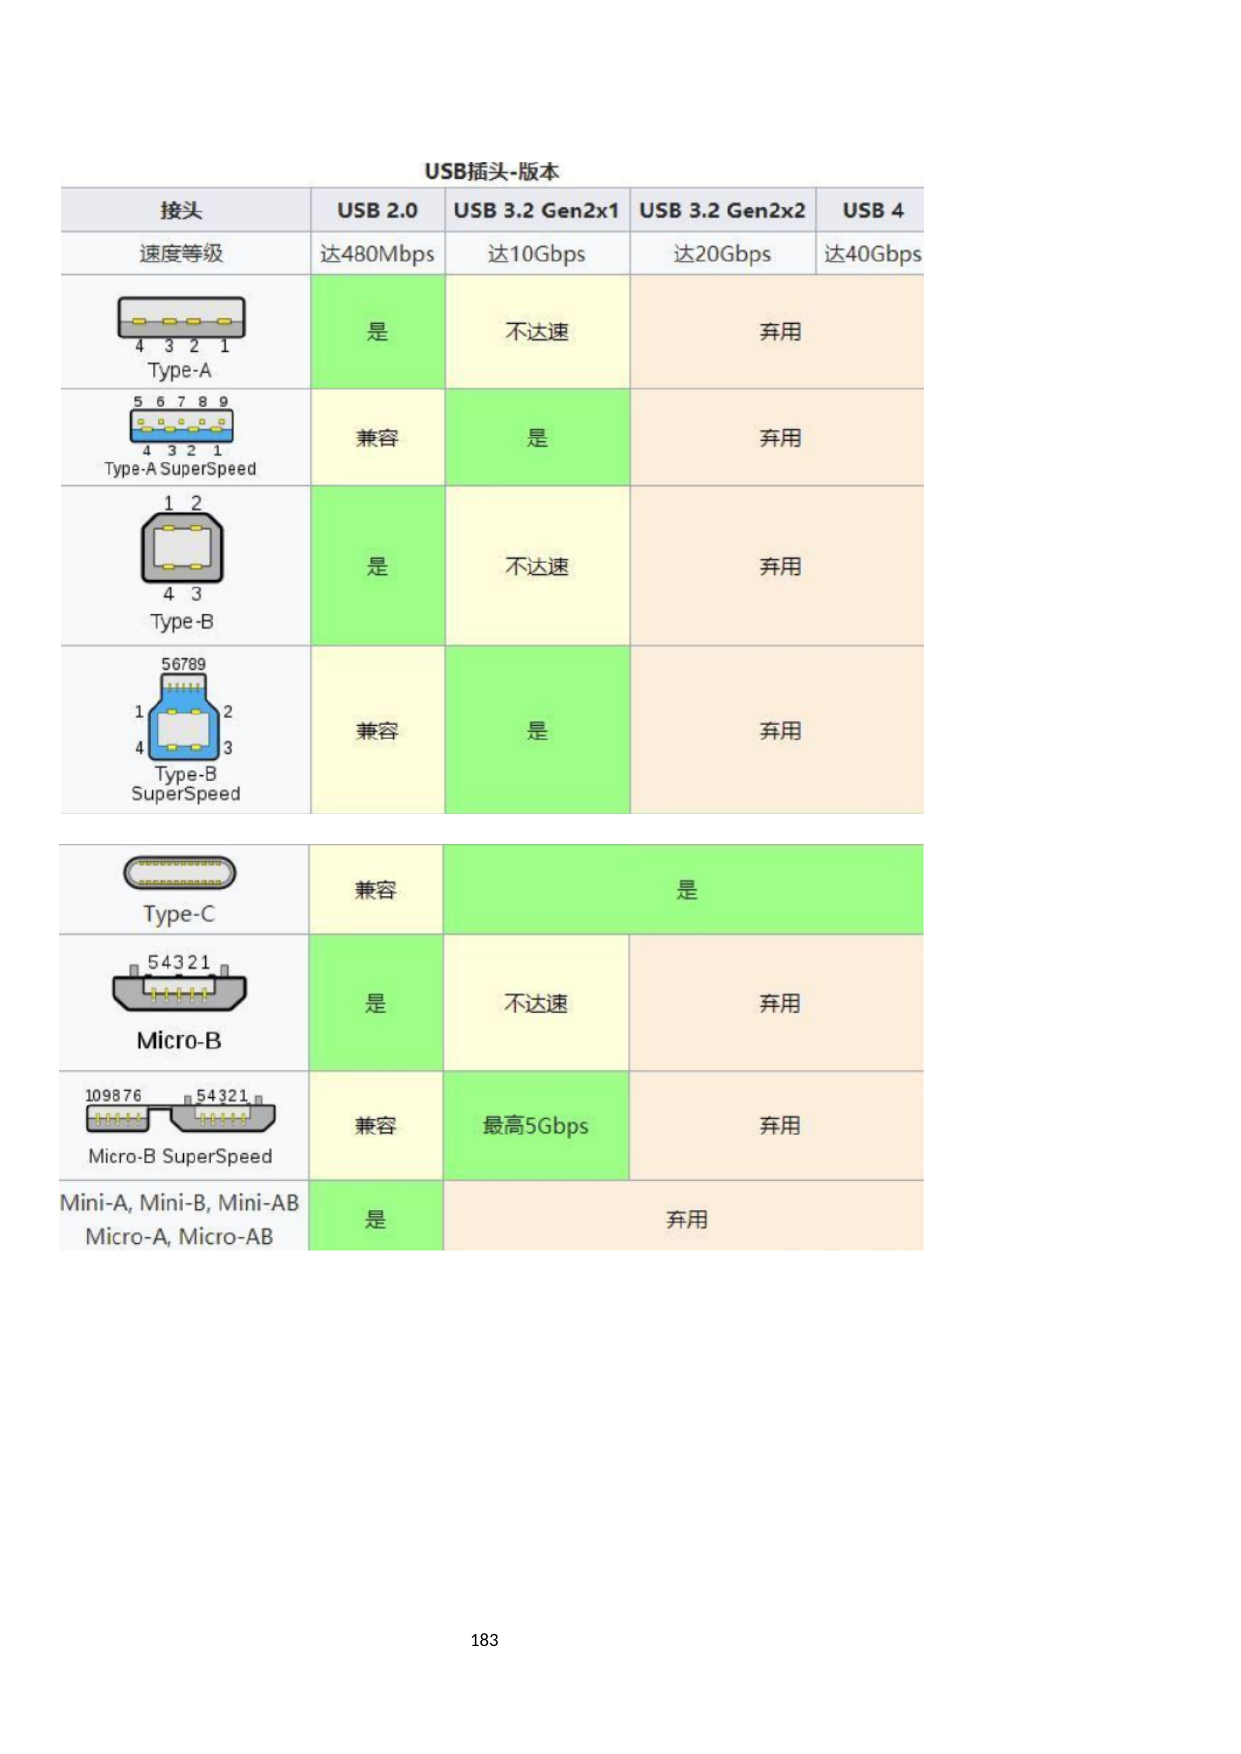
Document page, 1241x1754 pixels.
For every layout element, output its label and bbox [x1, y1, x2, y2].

picture [59, 844, 924, 1251]
picture [59, 162, 924, 814]
